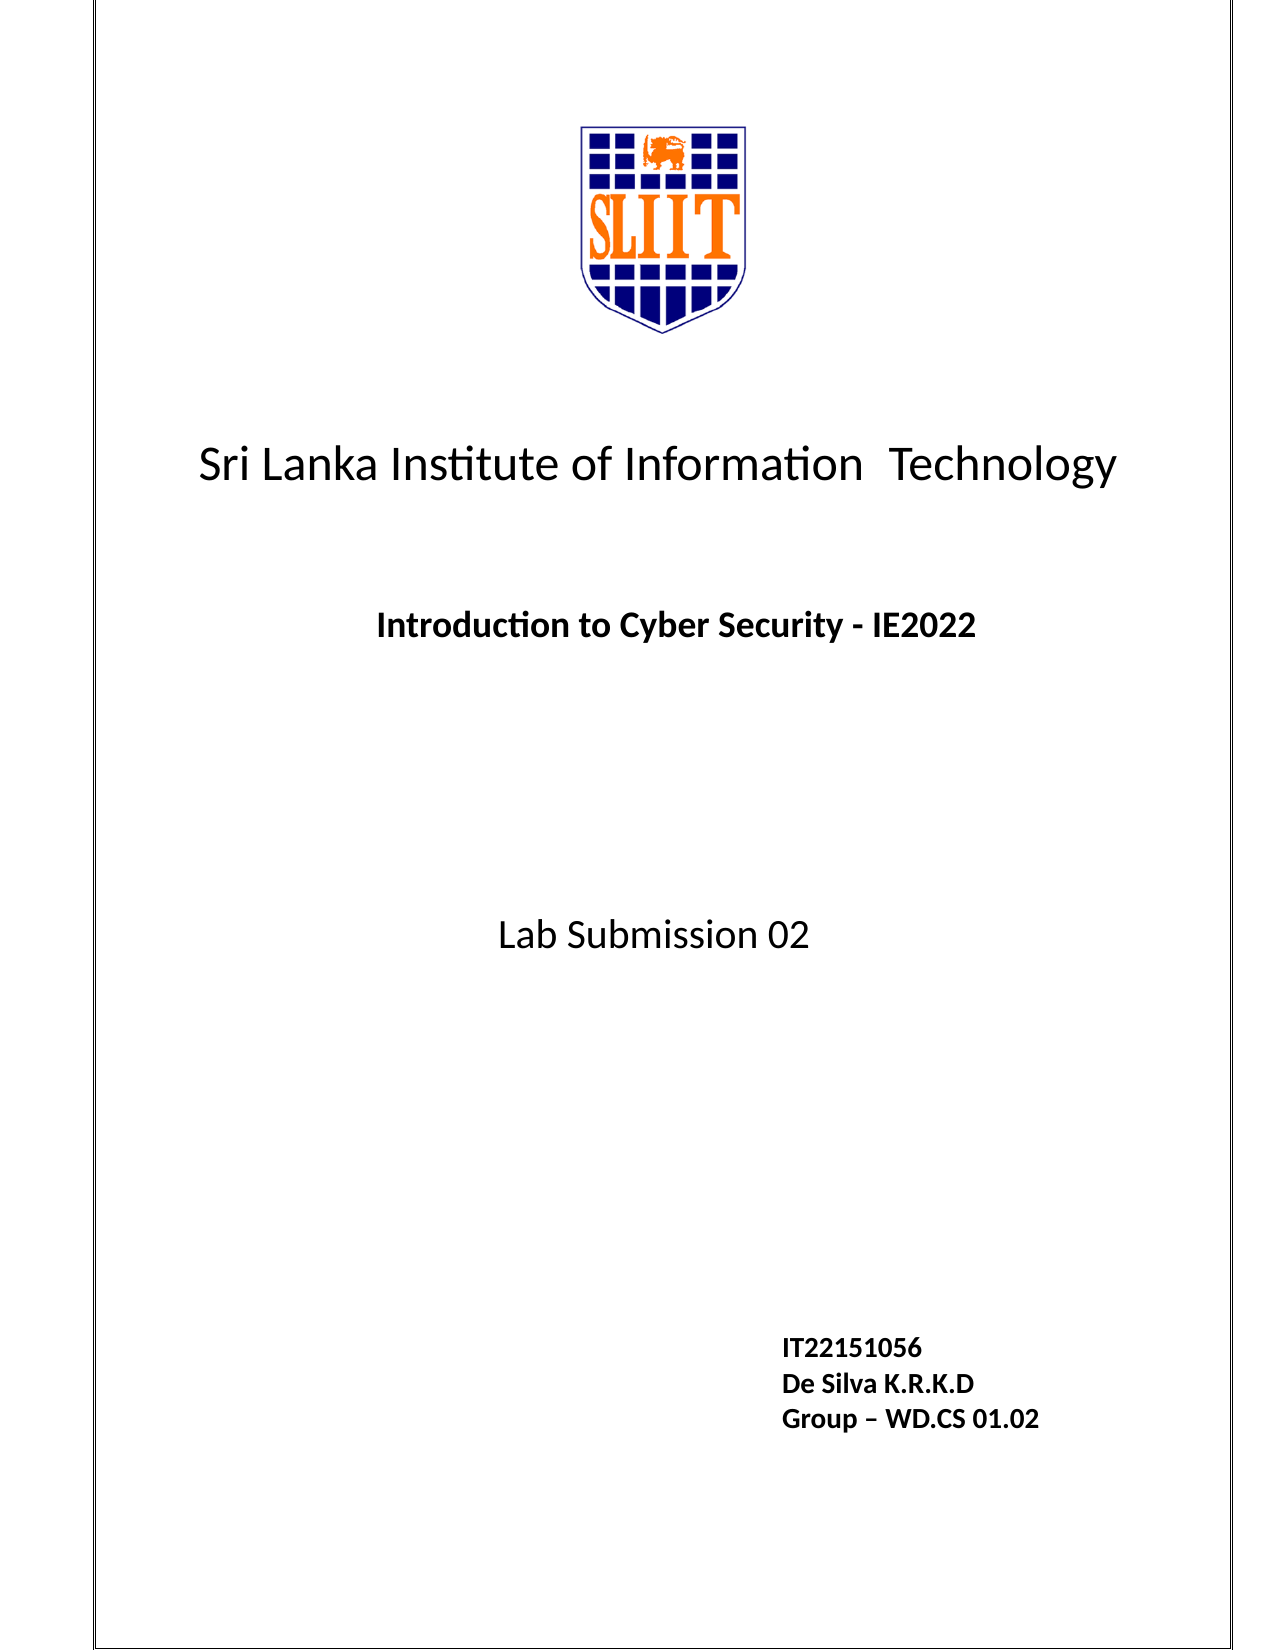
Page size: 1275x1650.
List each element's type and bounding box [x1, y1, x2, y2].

picture [579, 125, 747, 334]
